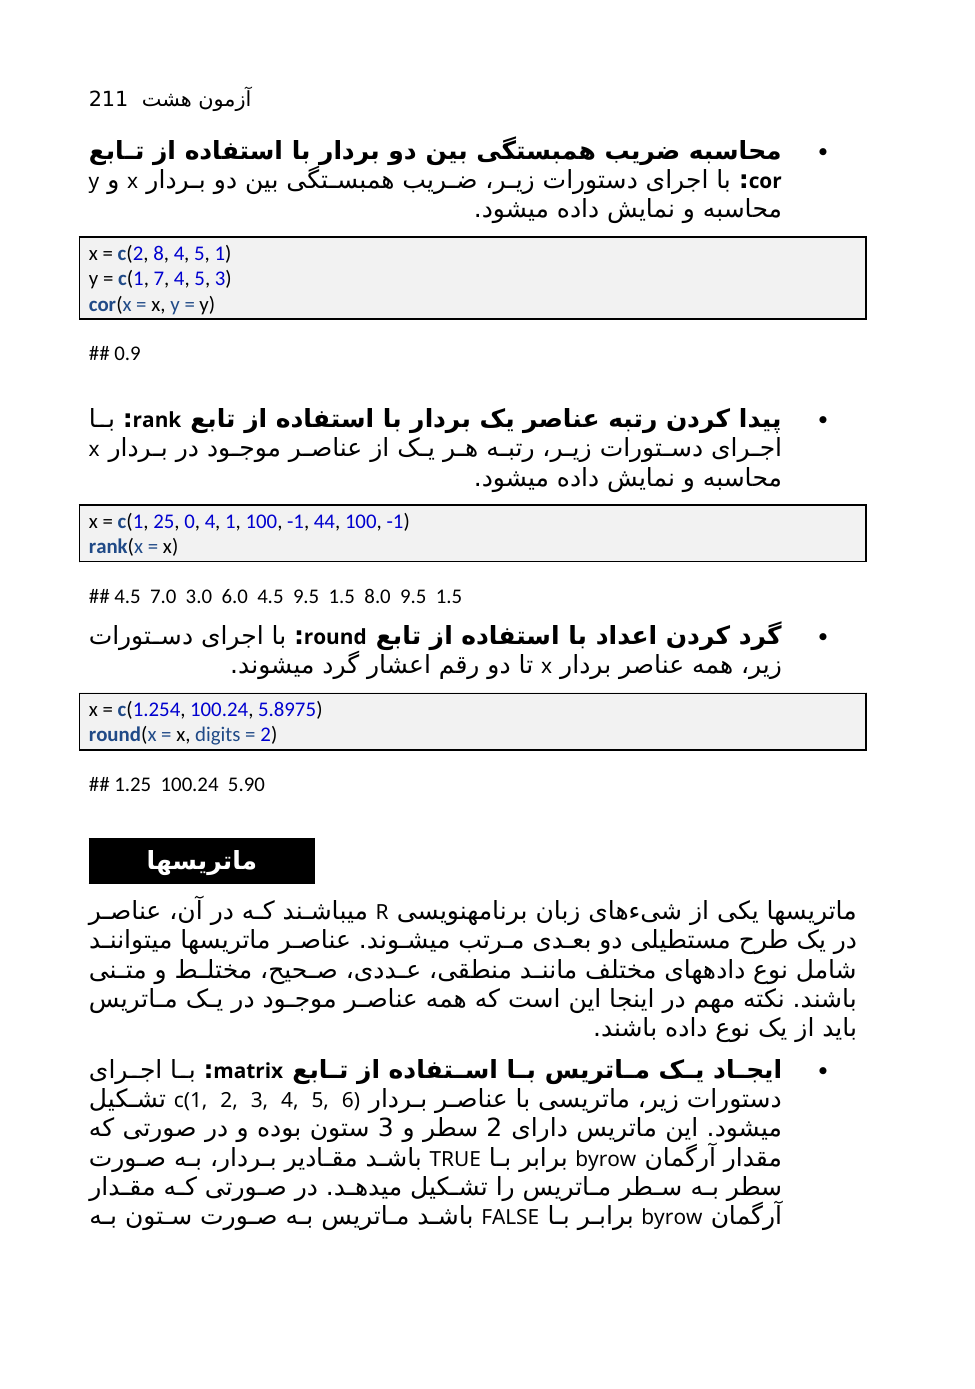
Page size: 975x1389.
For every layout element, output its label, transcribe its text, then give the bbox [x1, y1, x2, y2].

text x = c(2, 8, 4, 5, 1) y = c(1, 7, 4, 5, 3) cor(x = x, y = y) [80, 238, 865, 318]
text x = c(1, 25, 0, 4, 1, 100, -1, 44, 100, -1) rank(x = x) [80, 506, 865, 561]
list محاسبه ضریب همبستگی بین دو بردار با استفاده از تابع cor: با اجرای دستورات زیر، ضریب همبستگی بین دو بردار x و y محاسبه و نمایش داده می‏شود. [89, 136, 819, 224]
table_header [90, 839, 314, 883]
text x = c(1.254, 100.24, 5.8975) round(x = x, digits = 2) [80, 694, 865, 749]
text ## 4.5 7.0 3.0 6.0 4.5 9.5 1.5 8.0 9.5 1.5 [89, 583, 857, 609]
list پیدا کردن رتبه عناصر یک بردار با استفاده از تابع rank: با اجرای دستورات زیر، رتبه هر یک از عناصر موجود در بردار x محاسبه و نمایش داده می‏شود. [89, 404, 819, 492]
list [89, 1055, 819, 1231]
text ## 0.9 [89, 341, 857, 366]
text ## 1.25 100.24 5.90 [89, 771, 857, 797]
list گرد کردن اعداد با استفاده از تابع round: با اجرای دستورات زیر، همه عناصر بردار x تا دو رقم اعشار گرد می‏شوند. [89, 621, 819, 680]
text ماتریس‏ها یکی از شی‏ء‏های زبان برنامه‏نویسی R می‏باشند که در آن، عناصر در یک طرح مستطیلی دو بعدی مرتب می‏شوند. عناصر ماتریس‏ها می‏توانند شامل نوع داده‏های مختلف مانند منطقی، عددی، صحیح، مختلط و متنی باشند. نکته مهم در اینجا این است که همه عناصر موجود در یک ماتریس باید از یک نوع داده باشند. [89, 896, 857, 1042]
